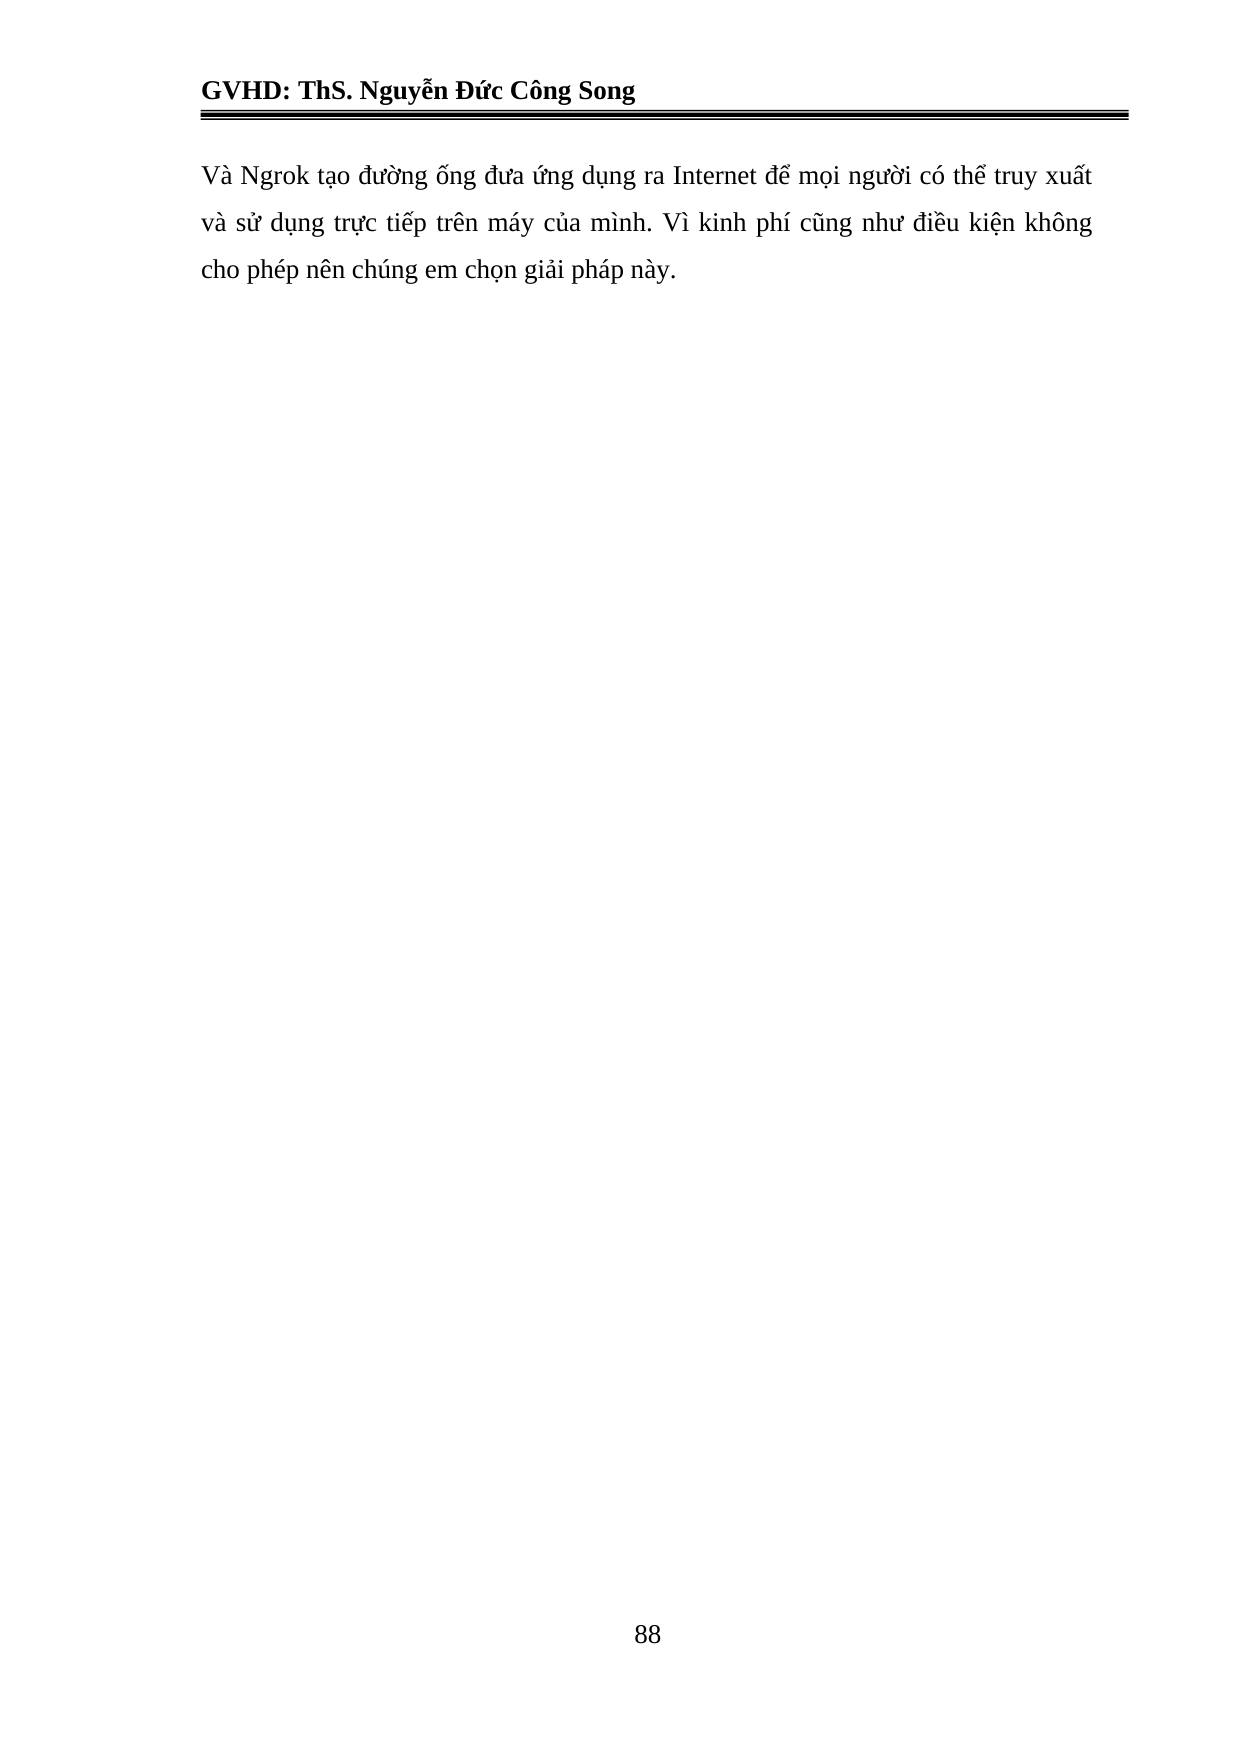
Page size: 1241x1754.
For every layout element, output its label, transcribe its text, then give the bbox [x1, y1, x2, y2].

text Và Ngrok tạo đường ống đưa ứng dụng ra Internet để mọi người có thể truy xuất và sử dụng trực tiếp trên máy của mình. Vì kinh phí cũng như điều kiện không cho phép nên chúng em chọn giải pháp này. [201, 159, 1094, 284]
